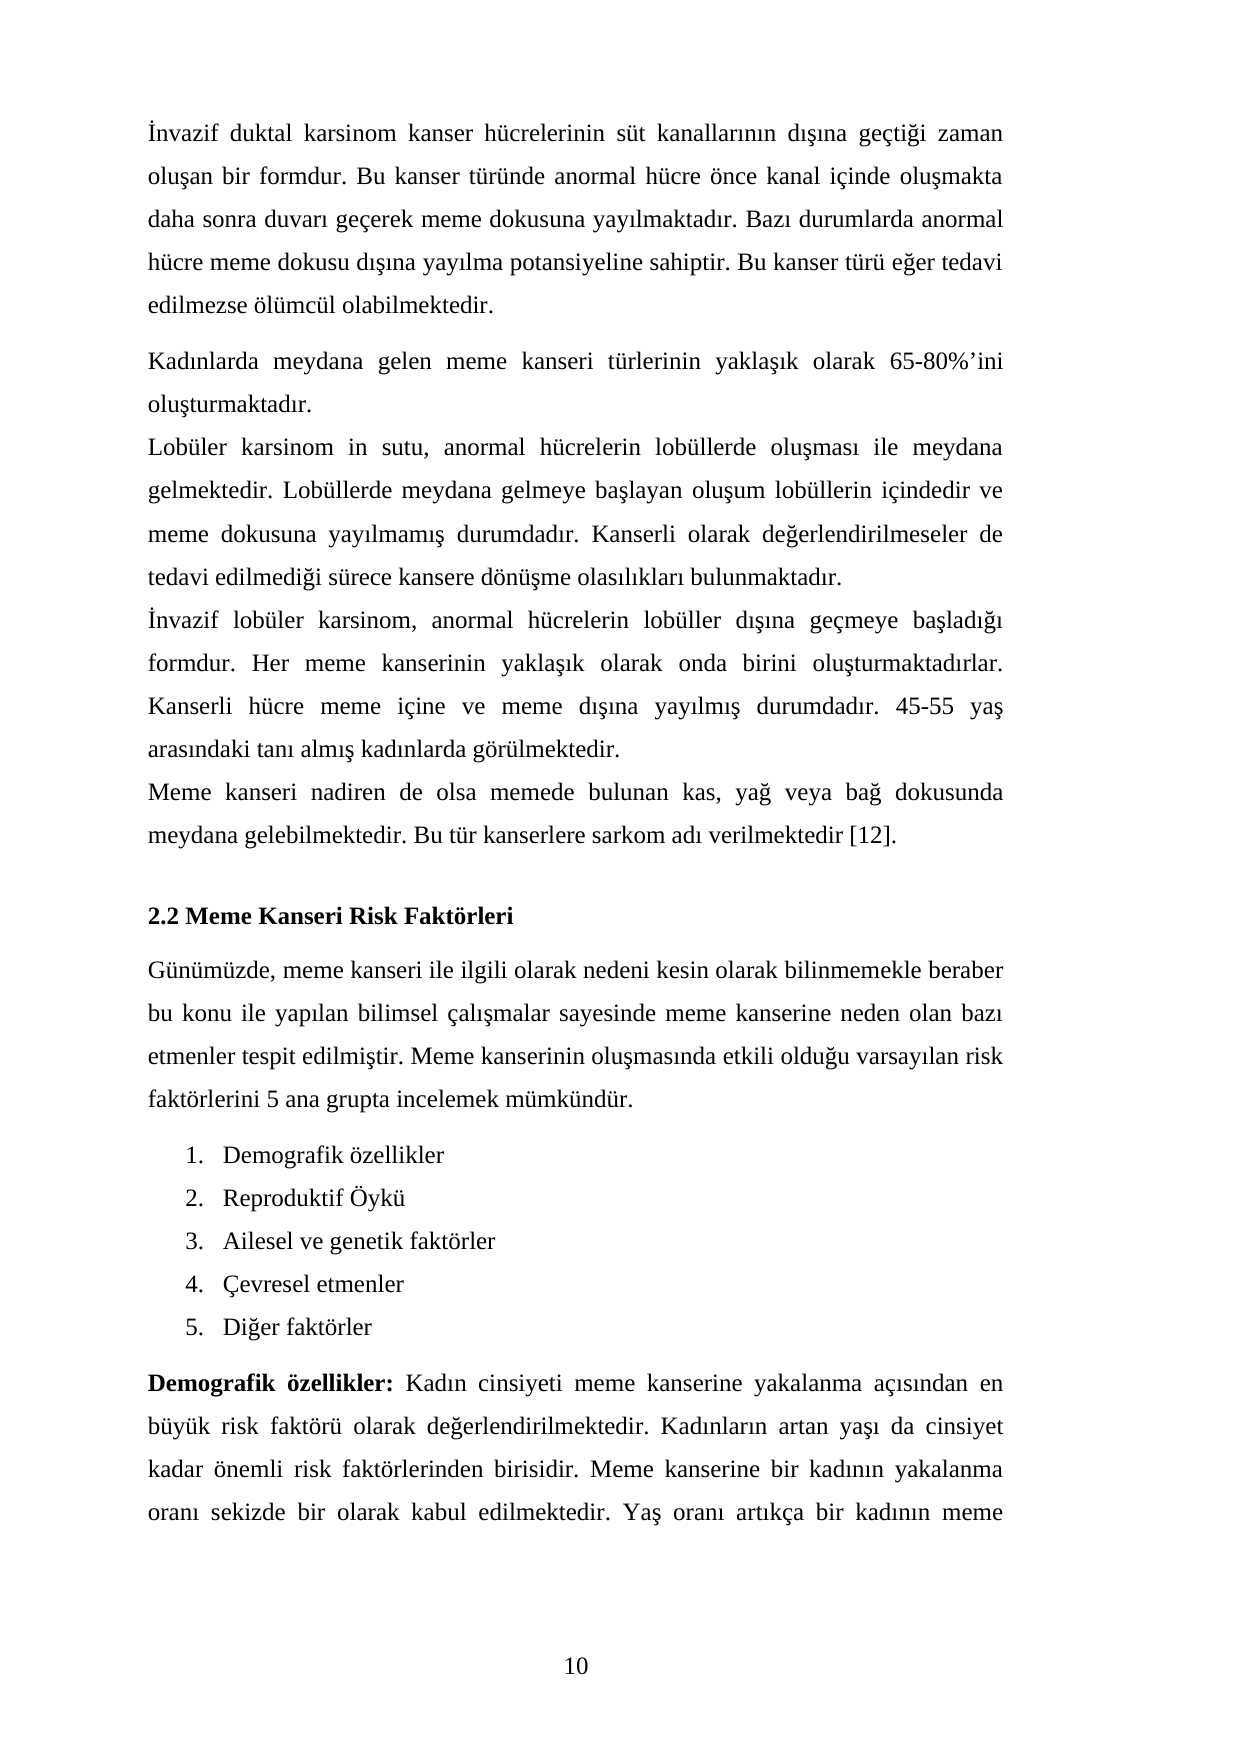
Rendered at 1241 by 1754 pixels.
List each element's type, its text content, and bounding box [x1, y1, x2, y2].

subtitle 2.2 Meme Kanseri Risk Faktörleri [148, 901, 1004, 930]
list Demografik özellikler [185, 1140, 1004, 1169]
list Ailesel ve genetik faktörler [185, 1226, 1004, 1255]
list Lobüler karsinom in sutu, anormal hücrelerin lobüllerde oluşması ile meydana gelmektedir. Lobüllerde meydana gelmeye başlayan oluşum lobüllerin içindedir ve meme dokusuna yayılmamış durumdadır. Kanserli olarak değerlendirilmeseler de tedavi edilmediği sürece kansere dönüşme olasılıkları bulunmaktadır. [148, 432, 1004, 591]
list Kadınlarda meydana gelen meme kanseri türlerinin yaklaşık olarak 65-80%’ini oluşturmaktadır. [148, 346, 1004, 418]
list Diğer faktörler [185, 1312, 1004, 1341]
text Günümüzde, meme kanseri ile ilgili olarak nedeni kesin olarak bilinmemekle beraber bu konu ile yapılan bilimsel çalışmalar sayesinde meme kanserine neden olan bazı etmenler tespit edilmiştir. Meme kanserinin oluşmasında etkili olduğu varsayılan risk faktörlerini 5 ana grupta incelemek mümkündür. [148, 955, 1004, 1113]
list İnvazif duktal karsinom kanser hücrelerinin süt kanallarının dışına geçtiği zaman oluşan bir formdur. Bu kanser türünde anormal hücre önce kanal içinde oluşmakta daha sonra duvarı geçerek meme dokusuna yayılmaktadır. Bazı durumlarda anormal hücre meme dokusu dışına yayılma potansiyeline sahiptir. Bu kanser türü eğer tedavi edilmezse ölümcül olabilmektedir. [148, 118, 1004, 319]
list Çevresel etmenler [185, 1269, 1004, 1298]
list Reproduktif Öykü [185, 1183, 1004, 1212]
list Meme kanseri nadiren de olsa memede bulunan kas, yağ veya bağ dokusunda meydana gelebilmektedir. Bu tür kanserlere sarkom adı verilmektedir [12]. [148, 777, 1004, 849]
list İnvazif lobüler karsinom, anormal hücrelerin lobüller dışına geçmeye başladığı formdur. Her meme kanserinin yaklaşık olarak onda birini oluşturmaktadırlar. Kanserli hücre meme içine ve meme dışına yayılmış durumdadır. 45-55 yaş arasındaki tanı almış kadınlarda görülmektedir. [148, 605, 1004, 763]
